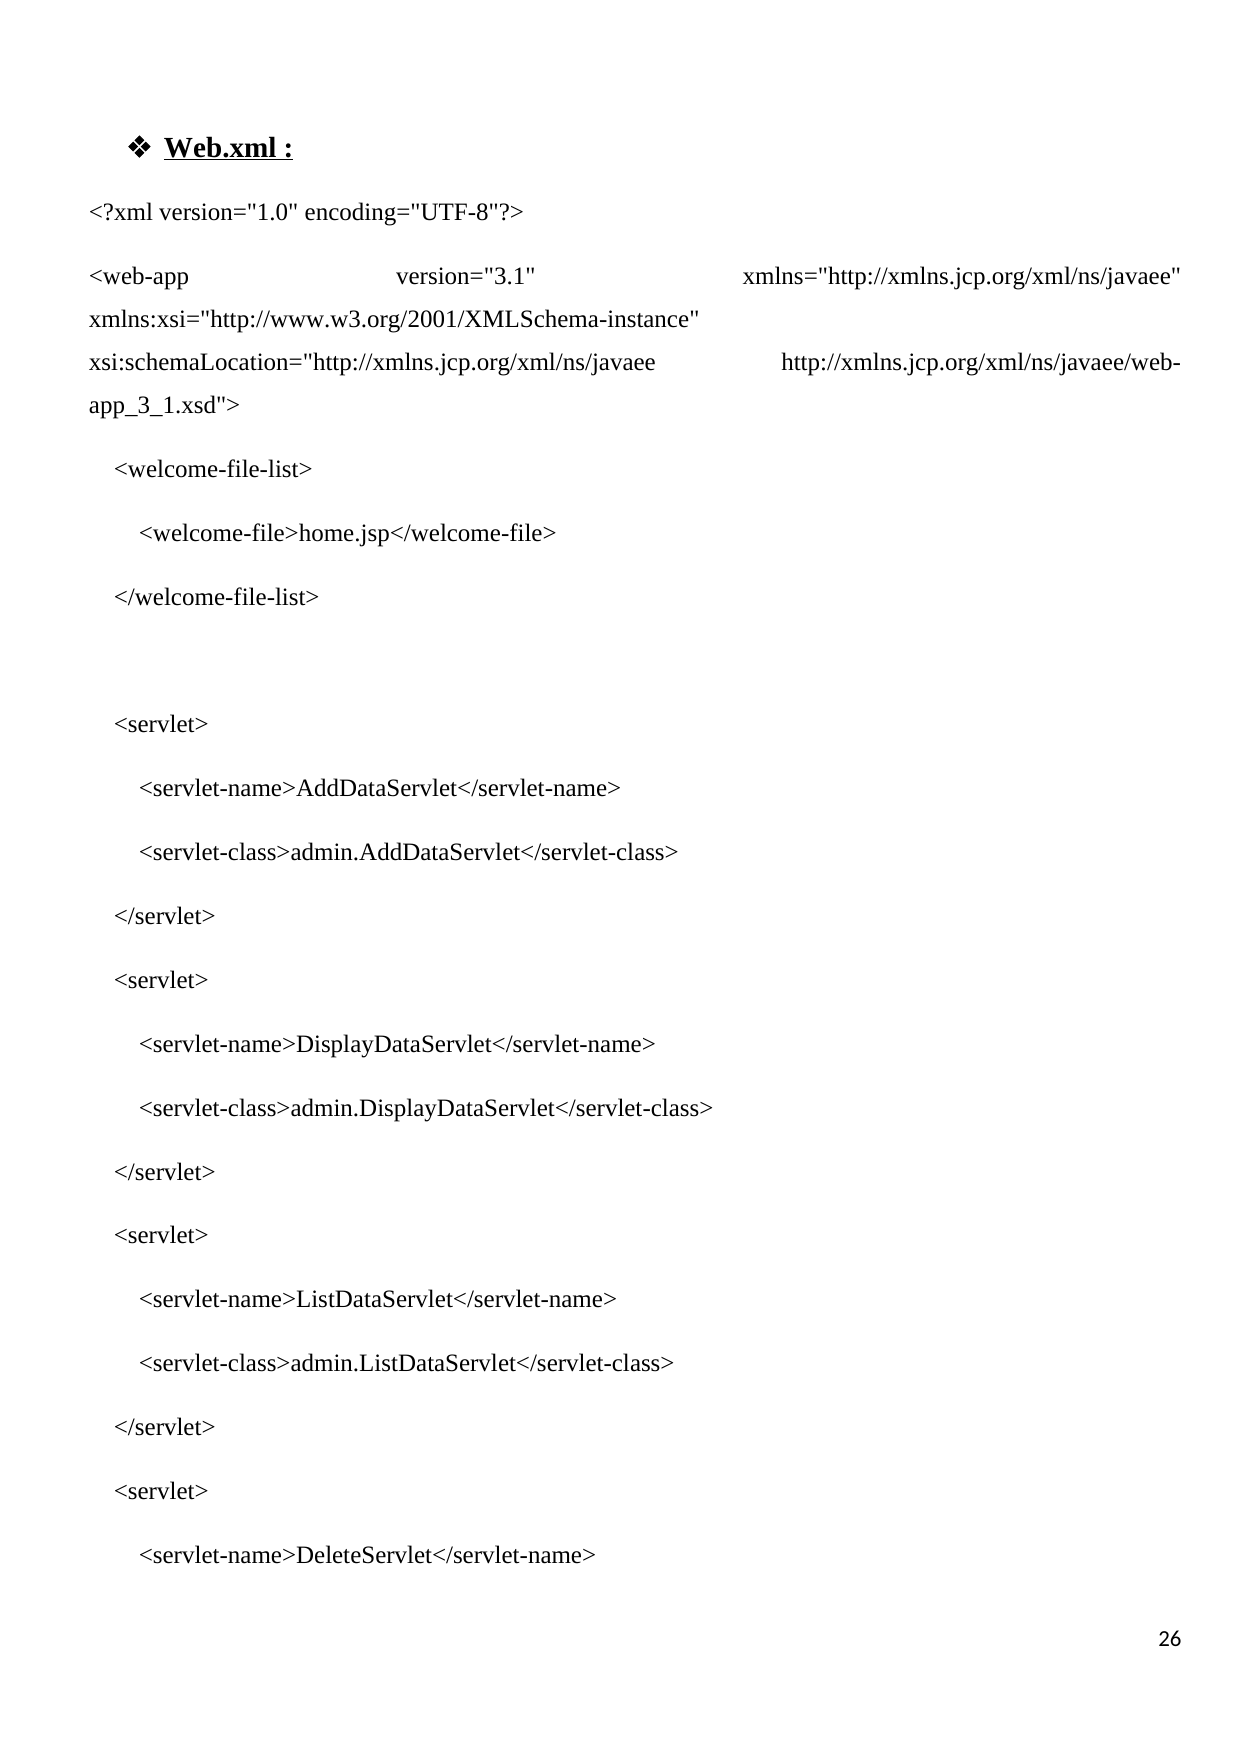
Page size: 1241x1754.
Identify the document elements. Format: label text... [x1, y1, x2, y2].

list Web.xml : [126, 130, 1181, 163]
text <servlet-name>ListDataServlet</servlet-name> [89, 1284, 1181, 1313]
text </servlet> [89, 901, 1181, 929]
text <servlet-class>admin.ListDataServlet</servlet-class> [89, 1348, 1181, 1377]
text </welcome-file-list> [89, 582, 1181, 611]
text <servlet> [89, 709, 1181, 738]
text <?xml version="1.0" encoding="UTF-8"?> [89, 197, 1181, 226]
text <servlet-class>admin.AddDataServlet</servlet-class> [89, 837, 1181, 866]
text <welcome-file>home.jsp</welcome-file> [89, 518, 1181, 547]
text <servlet-name>AddDataServlet</servlet-name> [89, 773, 1181, 802]
text <welcome-file-list> [89, 454, 1181, 483]
text </servlet> [89, 1157, 1181, 1185]
text <servlet> [89, 965, 1181, 993]
text <servlet> [89, 1221, 1181, 1249]
text <web-app version="3.1" xmlns="http://xmlns.jcp.org/xml/ns/javaee" xmlns:xsi="http://www.w3.org/2001/XMLSchema-instance" xsi:schemaLocation="http://xmlns.jcp.org/xml/ns/javaee http://xmlns.jcp.org/xml/ns/javaee/web-app_3_1.xsd"> [89, 261, 1181, 419]
text <servlet-name>DisplayDataServlet</servlet-name> [89, 1029, 1181, 1057]
text <servlet-class>admin.DisplayDataServlet</servlet-class> [89, 1093, 1181, 1121]
text <servlet> [89, 1476, 1181, 1505]
text </servlet> [89, 1412, 1181, 1441]
text <servlet-name>DeleteServlet</servlet-name> [89, 1540, 1181, 1569]
